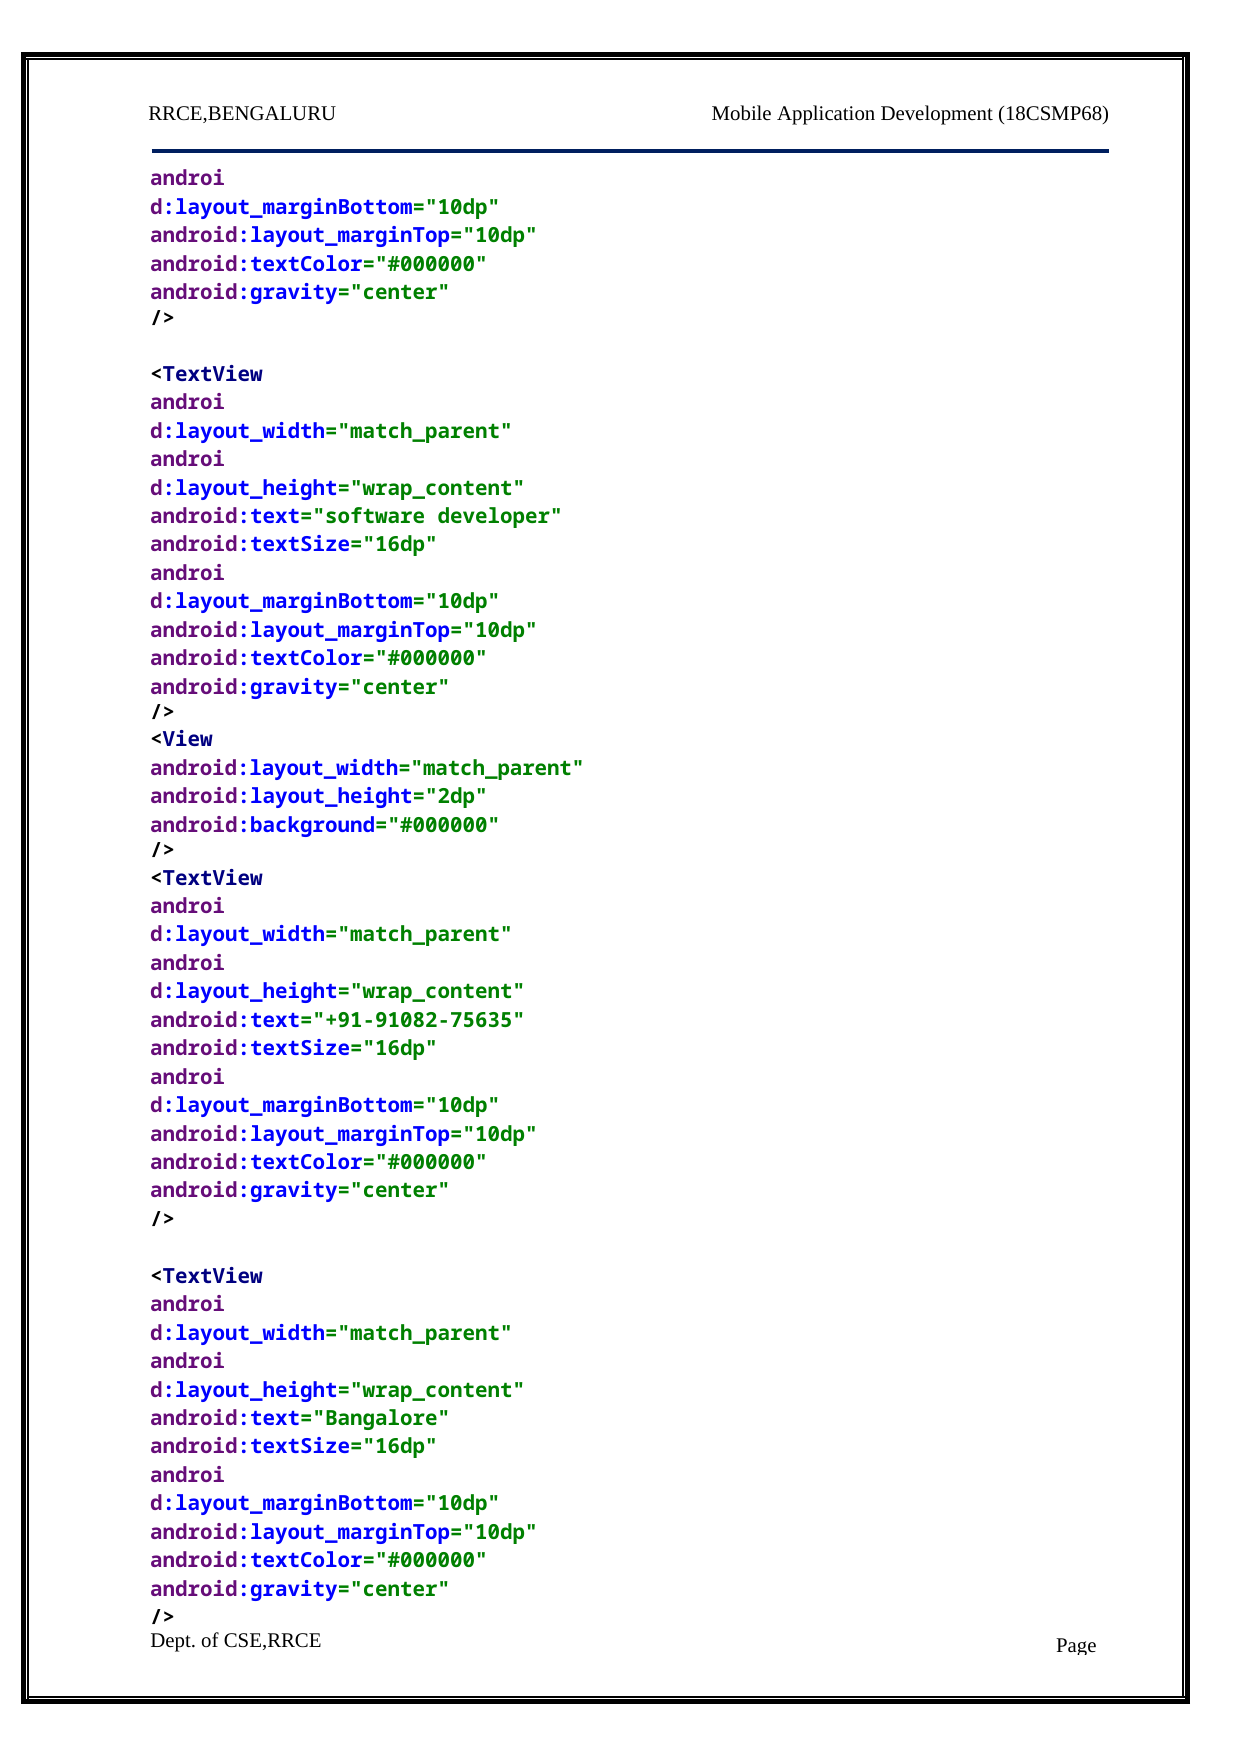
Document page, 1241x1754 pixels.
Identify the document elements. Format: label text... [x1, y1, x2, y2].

text android:layout_marginBottom="10dp" android:layout_marginTop="10dp" android:textColor="#000000" android:gravity="center" [150, 163, 541, 306]
text /> [150, 838, 1138, 863]
text <View android:layout_width="match_parent" android:layout_height="2dp" android:background="#000000" [150, 724, 597, 838]
text <TextView android:layout_width="match_parent" android:layout_height="wrap_content" android:text="Bangalore" android:textSize="16dp" android:layout_marginBottom="10dp" android:layout_marginTop="10dp" android:textColor="#000000" android:gravity="center" [150, 1261, 564, 1602]
text /> [150, 306, 1138, 330]
text <TextView android:layout_width="match_parent" android:layout_height="wrap_content" android:text="+91-91082-75635" android:textSize="16dp" android:layout_marginBottom="10dp" android:layout_marginTop="10dp" android:textColor="#000000" android:gravity="center" [150, 863, 563, 1204]
text /> [150, 700, 1138, 724]
text <TextView android:layout_width="match_parent" android:layout_height="wrap_content" android:text="software developer" android:textSize="16dp" android:layout_marginBottom="10dp" android:layout_marginTop="10dp" android:textColor="#000000" android:gravity="center" [150, 359, 564, 700]
text /> [150, 1204, 1138, 1232]
text /> [150, 1602, 1138, 1631]
